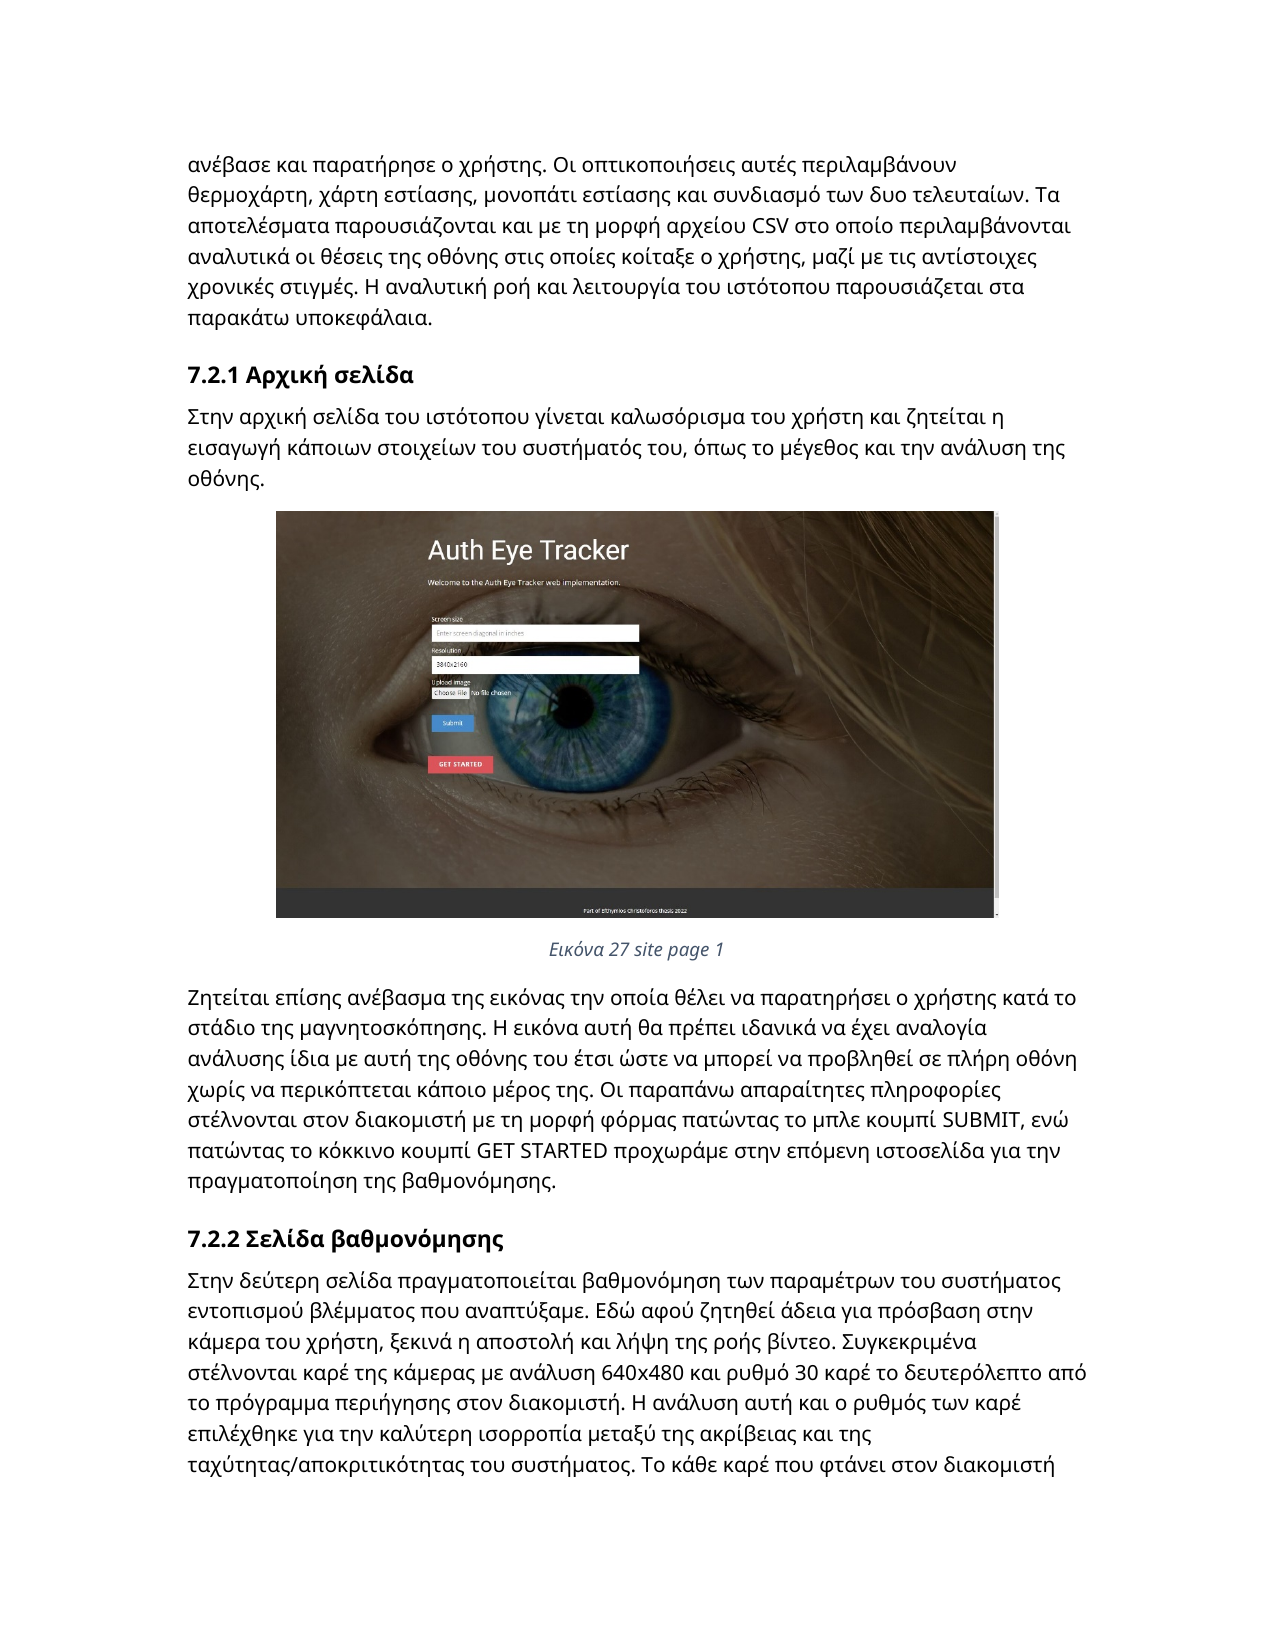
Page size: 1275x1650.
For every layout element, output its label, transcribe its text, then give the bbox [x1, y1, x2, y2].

picture [276, 511, 999, 918]
text Εικόνα 27 site page 1 [187, 937, 1087, 962]
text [187, 1266, 1087, 1478]
list 7.2.2 Σελίδα βαθμονόμησης [187, 1222, 1087, 1253]
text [187, 150, 1087, 332]
text Ζητείται επίσης ανέβασμα της εικόνας την οποία θέλει να παρατηρήσει ο χρήστης κατά το στάδιο της μαγνητοσκόπησης. Η εικόνα αυτή θα πρέπει ιδανικά να έχει αναλογία ανάλυσης ίδια με αυτή της οθόνης του έτσι ώστε να μπορεί να προβληθεί σε πλήρη οθόνη χωρίς να περικόπτεται κάποιο μέρος της. Οι παραπάνω απαραίτητες πληροφορίες στέλνονται στον διακομιστή με τη μορφή φόρμας πατώντας το μπλε κουμπί SUBMIT, ενώ πατώντας το κόκκινο κουμπί GET STARTED προχωράμε στην επόμενη ιστοσελίδα για την πραγματοποίηση της βαθμονόμησης. [187, 983, 1087, 1195]
list 7.2.1 Αρχική σελίδα [187, 359, 1087, 390]
text Στην αρχική σελίδα του ιστότοπου γίνεται καλωσόρισμα του χρήστη και ζητείται η εισαγωγή κάποιων στοιχείων του συστήματός του, όπως το μέγεθος και την ανάλυση της οθόνης. [187, 402, 1087, 492]
